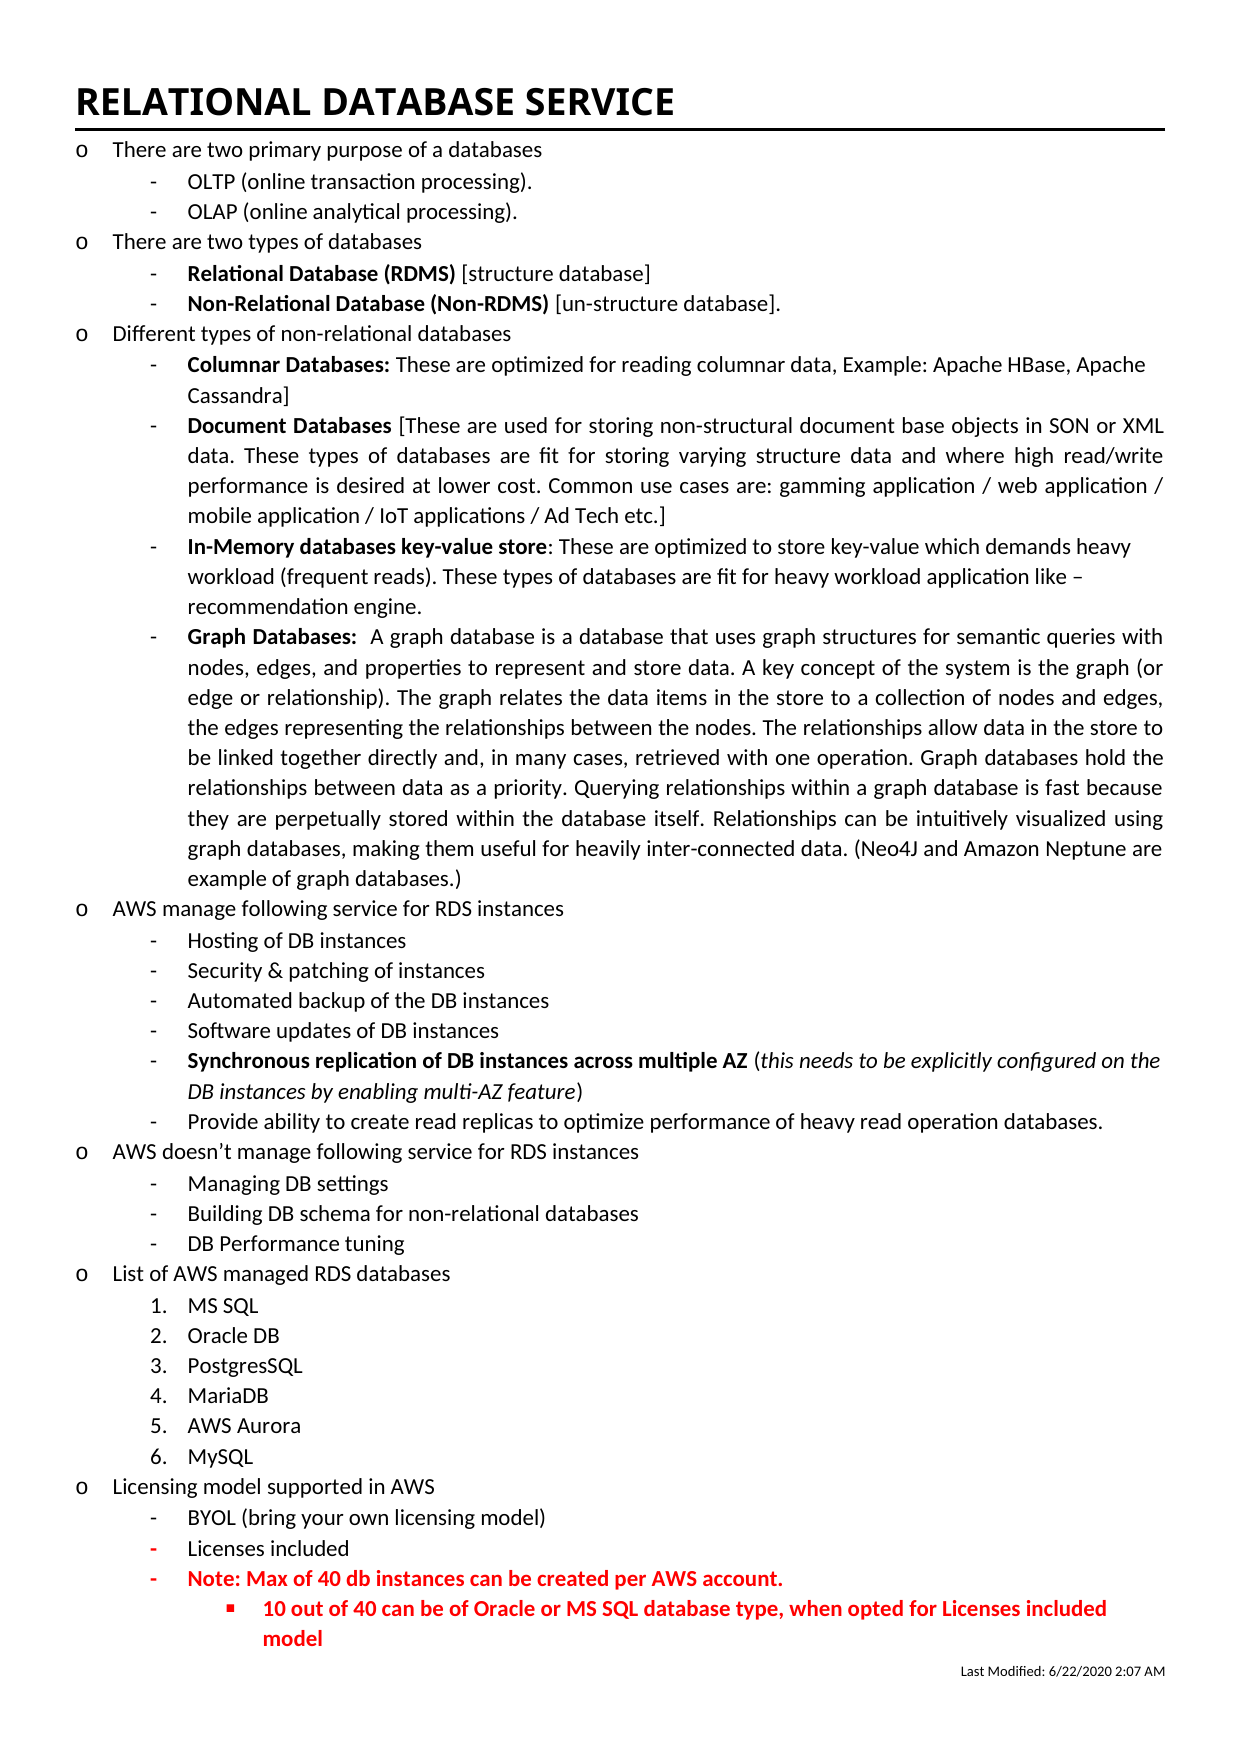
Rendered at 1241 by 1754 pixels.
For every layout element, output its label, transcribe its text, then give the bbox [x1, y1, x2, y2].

list Different types of non-relational databases [75, 319, 1165, 348]
list There are two primary purpose of a databases [75, 135, 1165, 164]
list In-Memory databases key-value store: These are optimized to store key-value which demands heavy workload (frequent reads). These types of databases are fit for heavy workload application like – recommendation engine. [150, 532, 1165, 620]
list Oracle DB [150, 1321, 1165, 1349]
list Hosting of DB instances [150, 926, 1165, 954]
list MySQL [150, 1442, 1165, 1470]
list Non-Relational Database (Non-RDMS) [un-structure database]. [150, 289, 1165, 317]
list OLAP (online analytical processing). [150, 197, 1165, 225]
list There are two types of databases [75, 227, 1165, 256]
list Synchronous replication of DB instances across multiple AZ (this needs to be explicitly configured on the DB instances by enabling multi-AZ feature) [150, 1047, 1165, 1105]
list List of AWS managed RDS databases [75, 1259, 1165, 1288]
list Licenses included [150, 1534, 1165, 1562]
list Automated backup of the DB instances [150, 986, 1165, 1014]
list Document Databases [These are used for storing non-structural document base objects in SON or XML data. These types of databases are fit for storing varying structure data and where high read/write performance is desired at lower cost. Common use cases are: gamming application / web application / mobile application / IoT applications / Ad Tech etc.] [150, 411, 1165, 530]
list OLTP (online transaction processing). [150, 167, 1165, 195]
list Licensing model supported in AWS [75, 1472, 1165, 1501]
list Columnar Databases: These are optimized for reading columnar data, Example: Apache HBase, Apache Cassandra] [150, 351, 1165, 409]
list Software updates of DB instances [150, 1016, 1165, 1044]
list Building DB schema for non-relational databases [150, 1199, 1165, 1227]
subtitle Relational Database Service [75, 75, 1165, 128]
list Security & patching of instances [150, 956, 1165, 984]
list BYOL (bring your own licensing model) [150, 1503, 1165, 1532]
list AWS Aurora [150, 1412, 1165, 1440]
list Note: Max of 40 db instances can be created per AWS account. [150, 1564, 1165, 1592]
list MariaDB [150, 1381, 1165, 1409]
list Graph Databases: A graph database is a database that uses graph structures for semantic queries with nodes, edges, and properties to represent and store data. A key concept of the system is the graph (or edge or relationship). The graph relates the data items in the store to a collection of nodes and edges, the edges representing the relationships between the nodes. The relationships allow data in the store to be linked together directly and, in many cases, retrieved with one operation. Graph databases hold the relationships between data as a priority. Querying relationships within a graph database is fast because they are perpetually stored within the database itself. Relationships can be intuitively visualized using graph databases, making them useful for heavily inter-connected data. (Neo4J and Amazon Neptune are example of graph databases.) [150, 622, 1165, 892]
list MS SQL [150, 1291, 1165, 1319]
list AWS doesn’t manage following service for RDS instances [75, 1137, 1165, 1166]
list 10 out of 40 can be of Oracle or MS SQL database type, when opted for Licenses included model [225, 1594, 1165, 1652]
list AWS manage following service for RDS instances [75, 894, 1165, 923]
list DB Performance tuning [150, 1229, 1165, 1257]
list PostgresSQL [150, 1351, 1165, 1379]
list Relational Database (RDMS) [structure database] [150, 259, 1165, 287]
list Provide ability to create read replicas to optimize performance of heavy read operation databases. [150, 1107, 1165, 1135]
list Managing DB settings [150, 1169, 1165, 1197]
